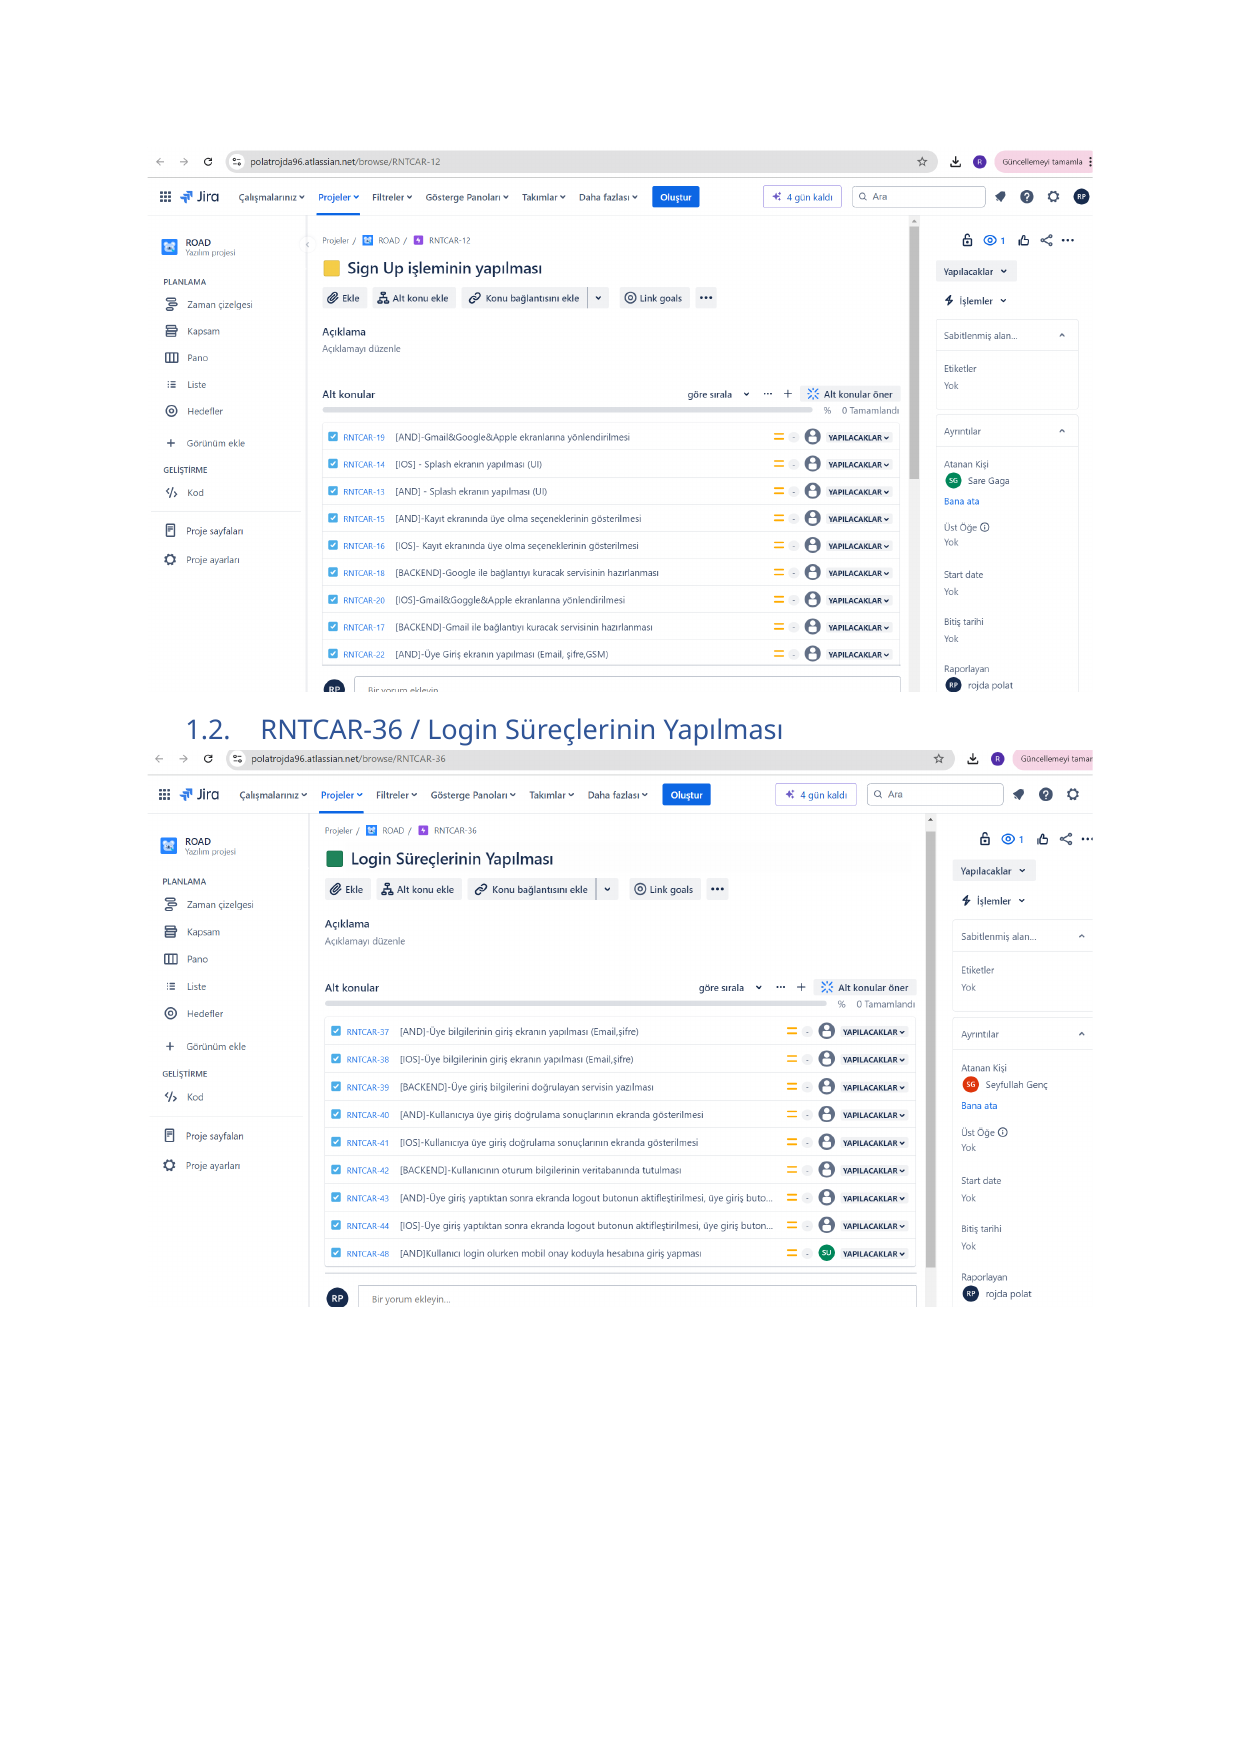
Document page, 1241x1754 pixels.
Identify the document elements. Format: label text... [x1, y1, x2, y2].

subtitle RNTCAR-36 / Login Süreçlerinin Yapılması [185, 710, 1093, 747]
picture [147, 147, 1093, 692]
picture [147, 750, 1093, 1307]
